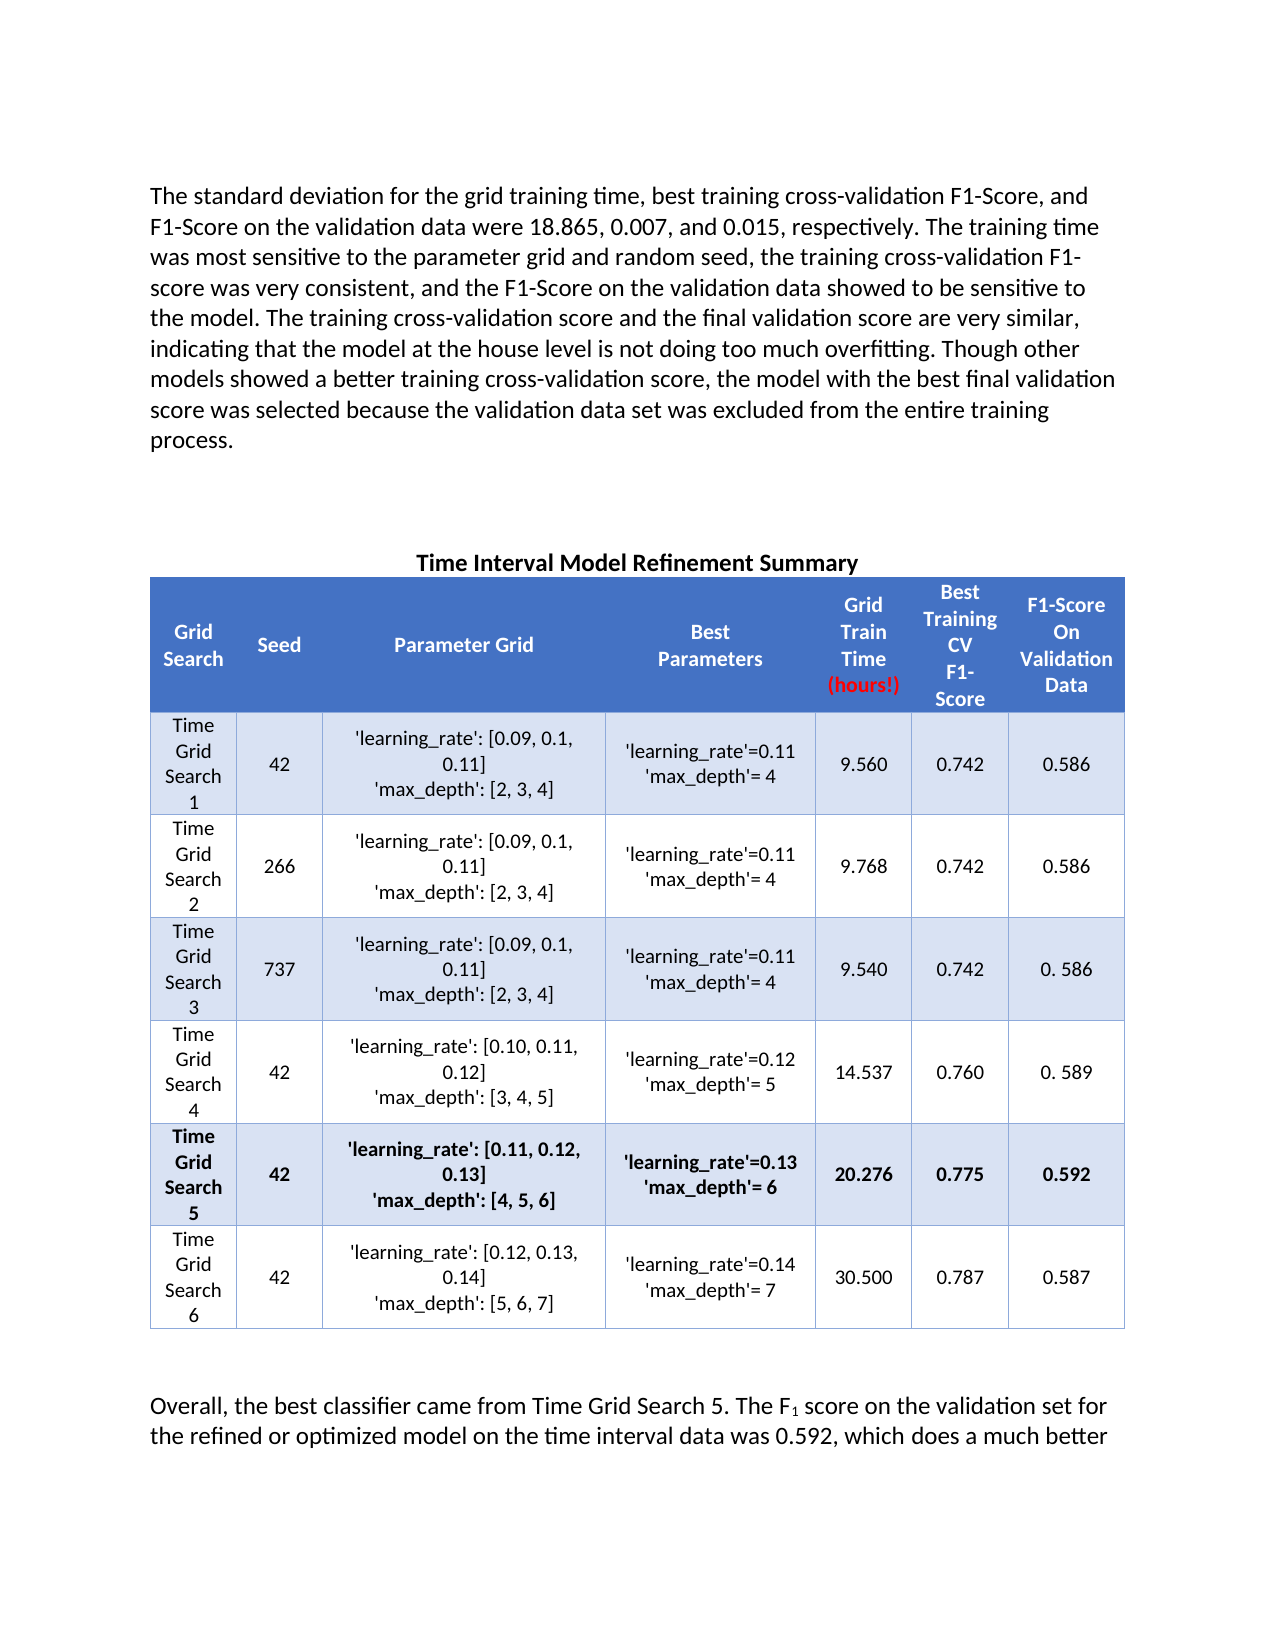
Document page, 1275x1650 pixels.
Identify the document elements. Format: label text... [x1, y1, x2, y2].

table_cell 9.560 [816, 713, 911, 814]
table_header Grid Train Time (hours!) [816, 578, 911, 712]
table_cell 'learning_rate'=0.13 'max_depth'= 6 [606, 1124, 815, 1225]
table_cell 0. 586 [1009, 918, 1124, 1020]
table_cell 0.586 [1009, 815, 1124, 917]
table_cell 'learning_rate'=0.11 'max_depth'= 4 [606, 918, 815, 1020]
table_header Parameter Grid [323, 578, 605, 712]
table_cell 'learning_rate': [0.10, 0.11, 0.12] 'max_depth': [3, 4, 5] [323, 1021, 605, 1122]
table_cell 0.742 [912, 713, 1008, 814]
table_cell 0.742 [912, 815, 1008, 917]
table_header Best Training CV F1-Score [912, 578, 1008, 712]
table_cell 'learning_rate'=0.11 'max_depth'= 4 [606, 713, 815, 814]
table_cell Time Grid Search 2 [151, 815, 236, 917]
table_cell 0.760 [912, 1021, 1008, 1122]
table_cell Time Grid Search 6 [151, 1226, 236, 1328]
table_cell 'learning_rate'=0.12 'max_depth'= 5 [606, 1021, 815, 1122]
table_cell 30.500 [816, 1226, 911, 1328]
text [150, 1390, 1125, 1451]
table_cell 0.787 [912, 1226, 1008, 1328]
table_cell 14.537 [816, 1021, 911, 1122]
table_cell Time Grid Search 3 [151, 918, 236, 1020]
table_cell 0.742 [912, 918, 1008, 1020]
table_cell 9.768 [816, 815, 911, 917]
table_cell 266 [237, 815, 322, 917]
table_cell 0.775 [912, 1124, 1008, 1225]
table_header F1-Score On Validation Data [1009, 578, 1124, 712]
table_cell 'learning_rate': [0.09, 0.1, 0.11] 'max_depth': [2, 3, 4] [323, 713, 605, 814]
table_cell 'learning_rate': [0.09, 0.1, 0.11] 'max_depth': [2, 3, 4] [323, 918, 605, 1020]
table_header Grid Search [151, 578, 236, 712]
table_cell 9.540 [816, 918, 911, 1020]
table_cell 42 [237, 713, 322, 814]
table_cell Time Grid Search 4 [151, 1021, 236, 1122]
table_cell 'learning_rate': [0.11, 0.12, 0.13] 'max_depth': [4, 5, 6] [323, 1124, 605, 1225]
table_cell 42 [237, 1226, 322, 1328]
table_cell 737 [237, 918, 322, 1020]
table_cell 42 [237, 1021, 322, 1122]
table_cell 'learning_rate': [0.12, 0.13, 0.14] 'max_depth': [5, 6, 7] [323, 1226, 605, 1328]
table_cell 0.587 [1009, 1226, 1124, 1328]
table_cell 'learning_rate': [0.09, 0.1, 0.11] 'max_depth': [2, 3, 4] [323, 815, 605, 917]
table_cell 0.592 [1009, 1124, 1124, 1225]
table_header Best Parameters [606, 578, 815, 712]
text Time Interval Model Refinement Summary [150, 547, 1125, 577]
table_cell 0. 589 [1009, 1021, 1124, 1122]
text The standard deviation for the grid training time, best training cross-validation F1-Score, and F1-Score on the validation data were 18.865, 0.007, and 0.015, respectively. The training time was most sensitive to the parameter grid and random seed, the training cross-validation F1-score was very consistent, and the F1-Score on the validation data showed to be sensitive to the model. The training cross-validation score and the final validation score are very similar, indicating that the model at the house level is not doing too much overfitting. Though other models showed a better training cross-validation score, the model with the best final validation score was selected because the validation data set was excluded from the entire training process. [150, 181, 1125, 455]
table_cell 'learning_rate'=0.11 'max_depth'= 4 [606, 815, 815, 917]
table_cell 'learning_rate'=0.14 'max_depth'= 7 [606, 1226, 815, 1328]
table_cell Time Grid Search 5 [151, 1124, 236, 1225]
table_cell 42 [237, 1124, 322, 1225]
table_cell 0.586 [1009, 713, 1124, 814]
table_header Seed [237, 578, 322, 712]
table_cell 20.276 [816, 1124, 911, 1225]
table_cell Time Grid Search 1 [151, 713, 236, 814]
